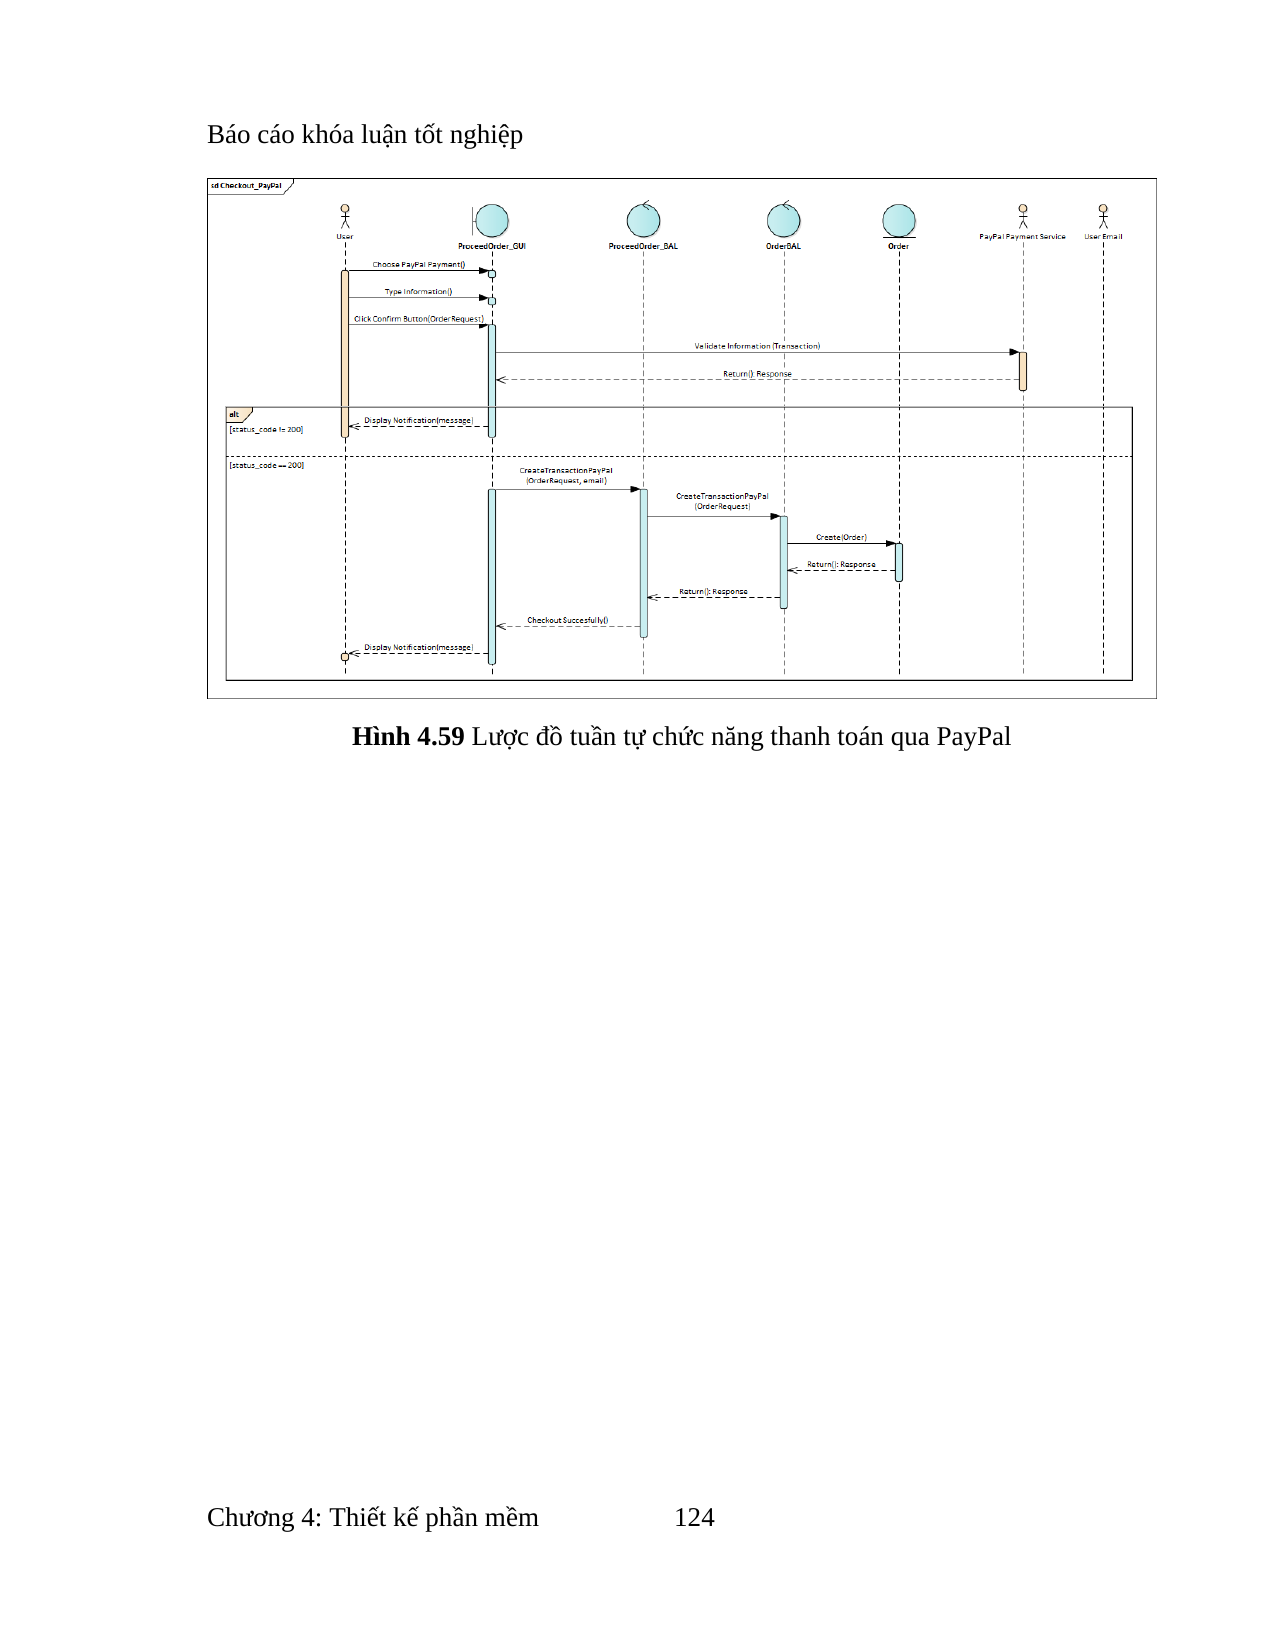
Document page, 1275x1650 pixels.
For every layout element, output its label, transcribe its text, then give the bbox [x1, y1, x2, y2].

text Hình 4.59 Lược đồ tuần tự chức năng thanh toán qua PayPal [207, 720, 1157, 752]
picture [206, 177, 1157, 699]
